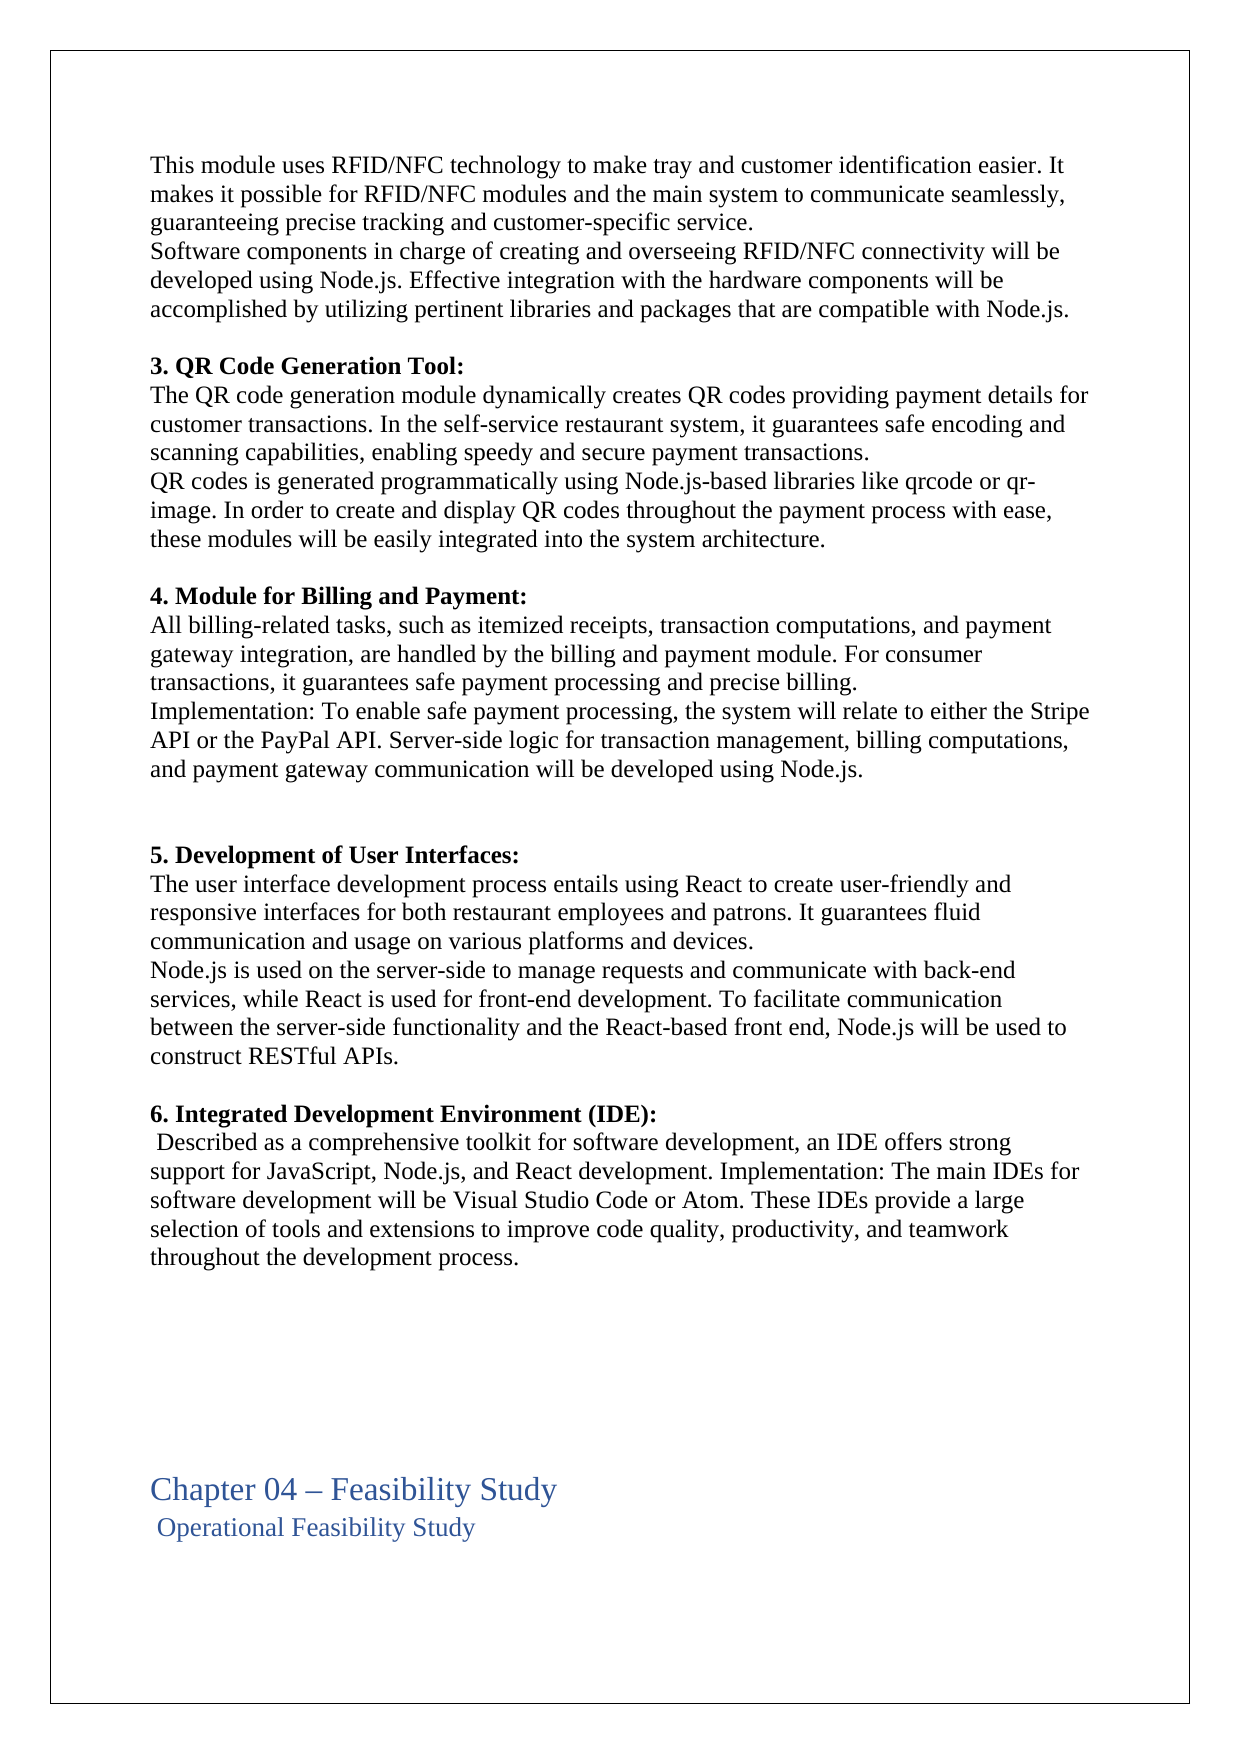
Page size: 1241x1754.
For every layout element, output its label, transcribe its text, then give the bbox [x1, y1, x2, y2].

text The user interface development process entails using React to create user-friendly and responsive interfaces for both restaurant employees and patrons. It guarantees fluid communication and usage on various platforms and devices. [150, 869, 1090, 955]
text Implementation: To enable safe payment processing, the system will relate to either the Stripe API or the PayPal API. Server-side logic for transaction management, billing computations, and payment gateway communication will be developed using Node.js. [150, 696, 1090, 782]
text 3. QR Code Generation Tool: [150, 351, 1090, 380]
text 5. Development of User Interfaces: [150, 840, 1090, 869]
text 6. Integrated Development Environment (IDE): [150, 1099, 1090, 1127]
subtitle Chapter 04 – Feasibility Study [150, 1469, 1090, 1507]
text Described as a comprehensive toolkit for software development, an IDE offers strong support for JavaScript, Node.js, and React development. Implementation: The main IDEs for software development will be Visual Studio Code or Atom. These IDEs provide a large selection of tools and extensions to improve code quality, productivity, and teamwork throughout the development process. [150, 1127, 1090, 1271]
text Node.js is used on the server-side to manage requests and communicate with back-end services, while React is used for front-end development. To facilitate communication between the server-side functionality and the React-based front end, Node.js will be used to construct RESTful APIs. [150, 955, 1090, 1070]
text QR codes is generated programmatically using Node.js-based libraries like qrcode or qr-image. In order to create and display QR codes throughout the payment process with ease, these modules will be easily integrated into the system architecture. [150, 466, 1090, 552]
text Software components in charge of creating and overseeing RFID/NFC connectivity will be developed using Node.js. Effective integration with the hardware components will be accomplished by utilizing pertinent libraries and packages that are compatible with Node.js. [150, 236, 1090, 322]
text The QR code generation module dynamically creates QR codes providing payment details for customer transactions. In the self-service restaurant system, it guarantees safe encoding and scanning capabilities, enabling speedy and secure payment transactions. [150, 380, 1090, 466]
text This module uses RFID/NFC technology to make tray and customer identification easier. It makes it possible for RFID/NFC modules and the main system to communicate seamlessly, guaranteeing precise tracking and customer-specific service. [150, 150, 1090, 236]
subtitle Operational Feasibility Study [150, 1511, 1090, 1542]
text 4. Module for Billing and Payment: [150, 581, 1090, 610]
text All billing-related tasks, such as itemized receipts, transaction computations, and payment gateway integration, are handled by the billing and payment module. For consumer transactions, it guarantees safe payment processing and precise billing. [150, 610, 1090, 696]
